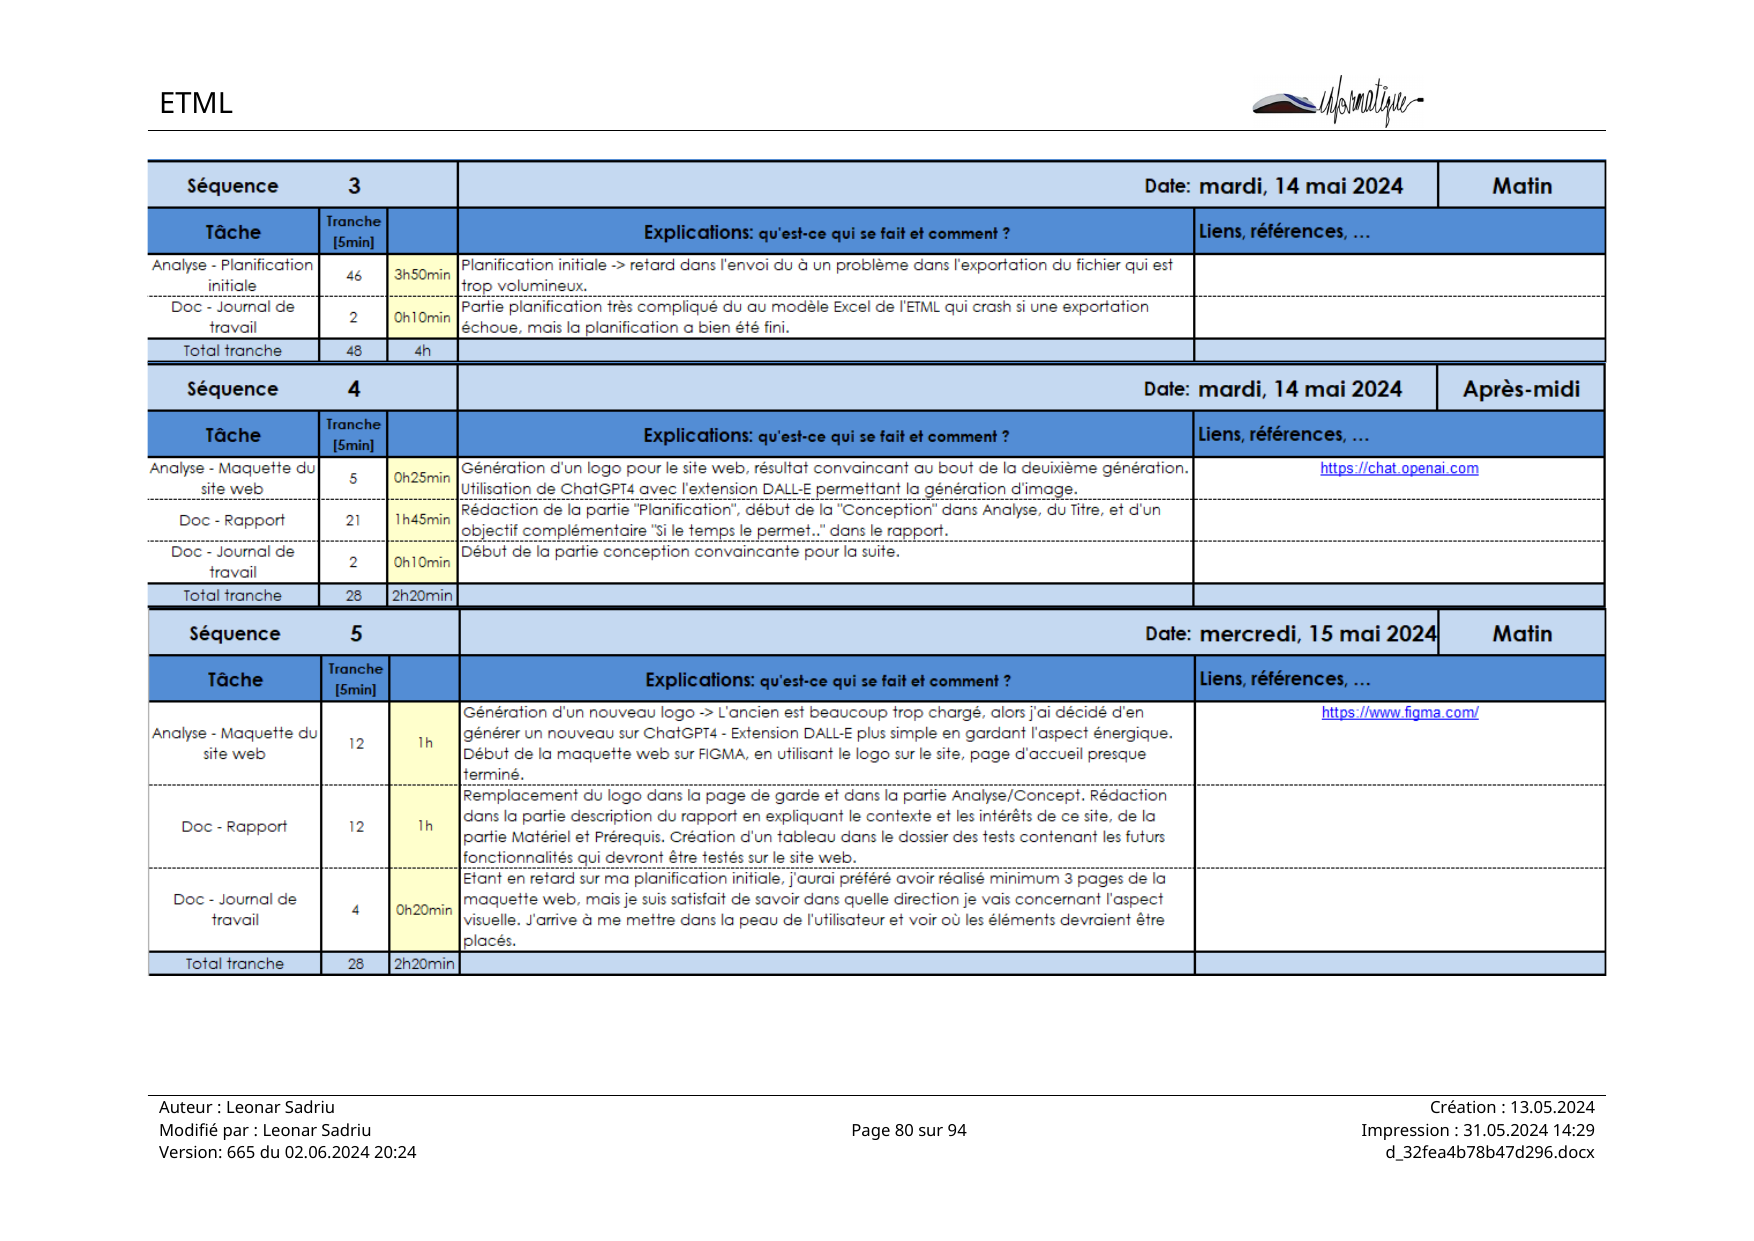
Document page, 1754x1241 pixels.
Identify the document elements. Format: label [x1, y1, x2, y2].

picture [147, 159, 1607, 976]
picture [1252, 75, 1425, 128]
